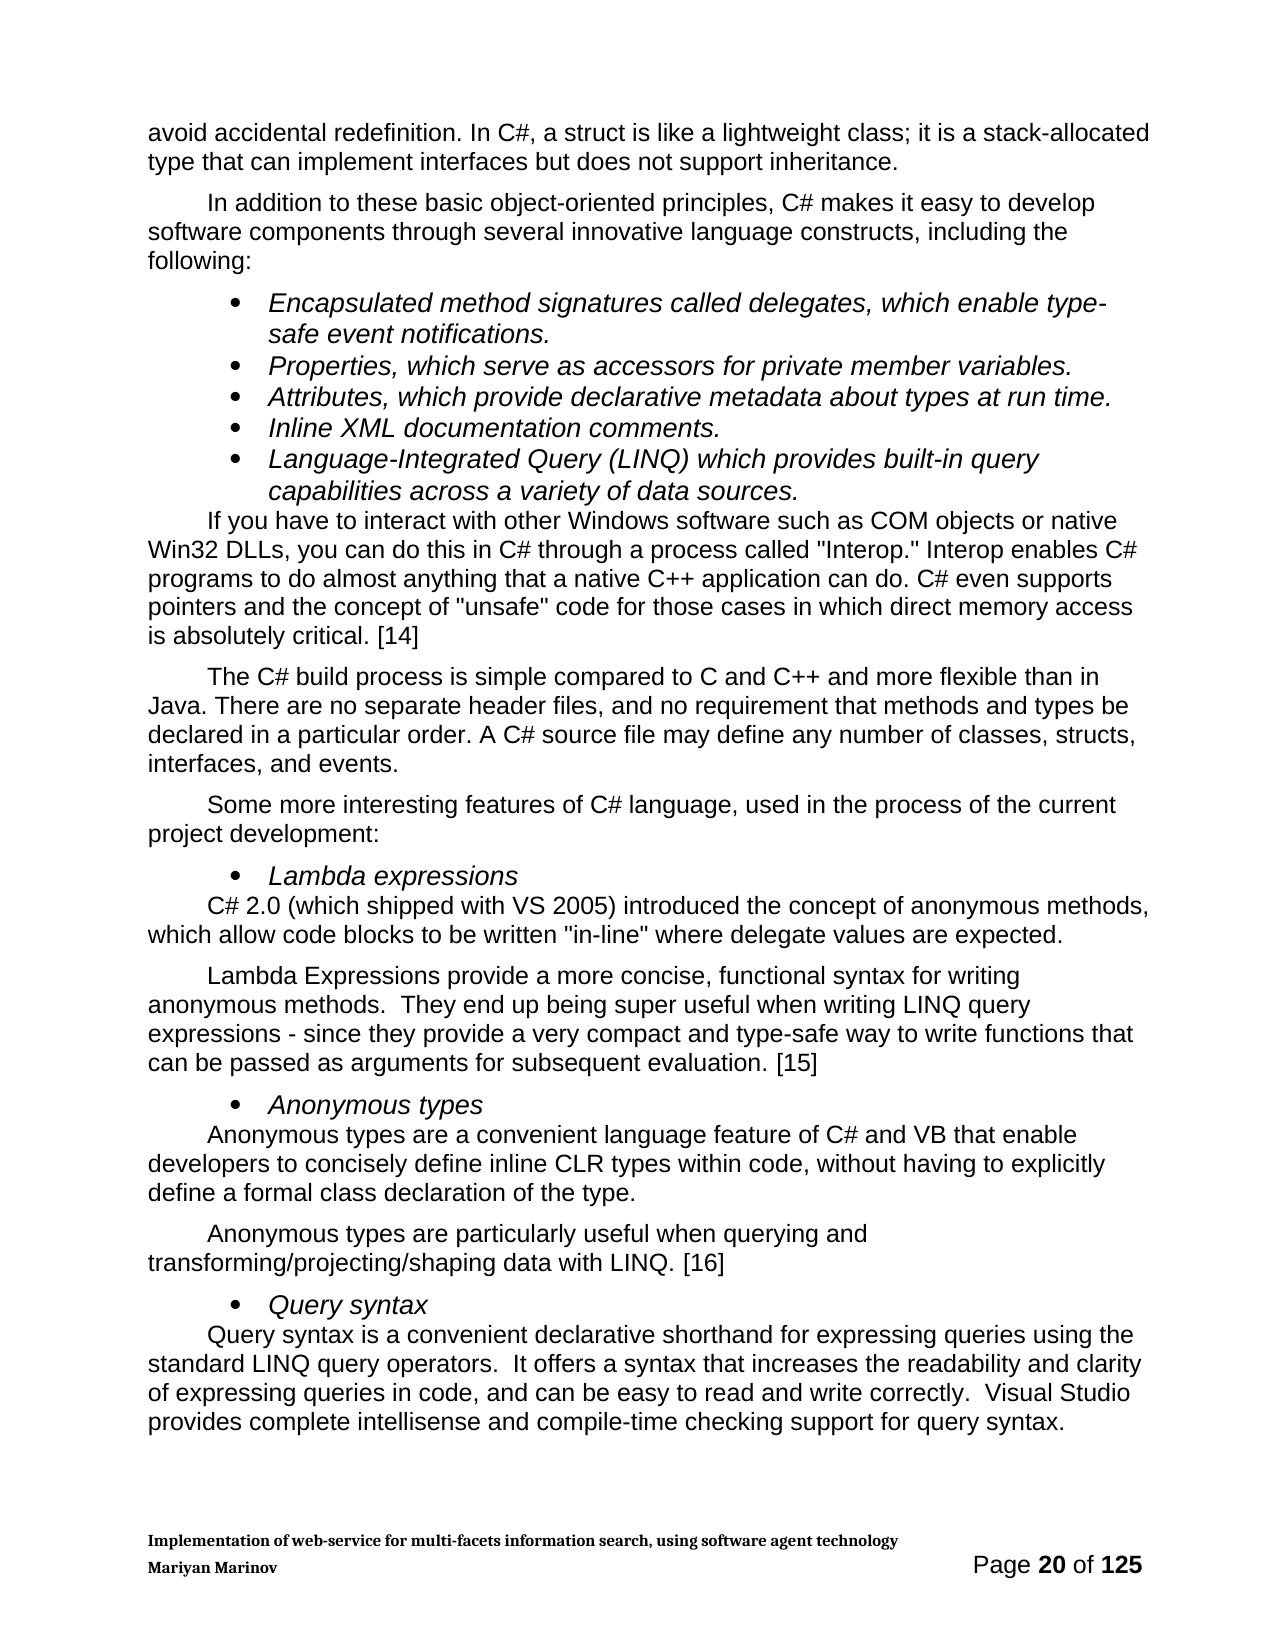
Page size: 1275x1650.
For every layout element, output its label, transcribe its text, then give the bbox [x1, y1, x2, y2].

list Language-Integrated Query (LINQ) which provides built-in query capabilities across a variety of data sources. [231, 443, 1157, 506]
text Anonymous types are a convenient language feature of C# and VB that enable developers to concisely define inline CLR types within code, without having to explicitly define a formal class declaration of the type. [148, 1120, 1157, 1206]
text In addition to these basic object-oriented principles, C# makes it easy to develop software components through several innovative language constructs, including the following: [148, 188, 1157, 274]
list Encapsulated method signatures called delegates, which enable type-safe event notifications. [231, 287, 1157, 349]
text C# 2.0 (which shipped with VS 2005) introduced the concept of anonymous methods, which allow code blocks to be written "in-line" where delegate values are expected. [148, 891, 1157, 949]
list Anonymous types [231, 1089, 1157, 1120]
list Inline XML documentation comments. [231, 412, 1157, 443]
text If you have to interact with other Windows software such as COM objects or native Win32 DLLs, you can do this in C# through a process called "Interop." Interop enables C# programs to do almost anything that a native C++ application can do. C# even supports pointers and the concept of "unsafe" code for those cases in which direct memory access is absolutely critical. [14] [148, 506, 1157, 650]
text The C# build process is simple compared to C and C++ and more flexible than in Java. There are no separate header files, and no requirement that methods and types be declared in a particular order. A C# source file may define any number of classes, structs, interfaces, and events. [148, 662, 1157, 777]
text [148, 118, 1157, 176]
list Query syntax [231, 1289, 1157, 1320]
text Some more interesting features of C# language, used in the process of the current project development: [148, 790, 1157, 847]
list Properties, which serve as accessors for private member variables. [231, 349, 1157, 381]
list Attributes, which provide declarative metadata about types at run time. [231, 381, 1157, 412]
text Anonymous types are particularly useful when querying and transforming/projecting/shaping data with LINQ. [16] [148, 1219, 1157, 1276]
text Query syntax is a convenient declarative shorthand for expressing queries using the standard LINQ query operators. It offers a syntax that increases the readability and clarity of expressing queries in code, and can be easy to read and write correctly. Visual Studio provides complete intellisense and compile-time checking support for query syntax. [148, 1320, 1157, 1435]
list Lambda expressions [231, 860, 1157, 891]
text Lambda Expressions provide a more concise, functional syntax for writing anonymous methods. They end up being super useful when writing LINQ query expressions - since they provide a very compact and type-safe way to write functions that can be passed as arguments for subsequent evaluation. [15] [148, 961, 1157, 1076]
